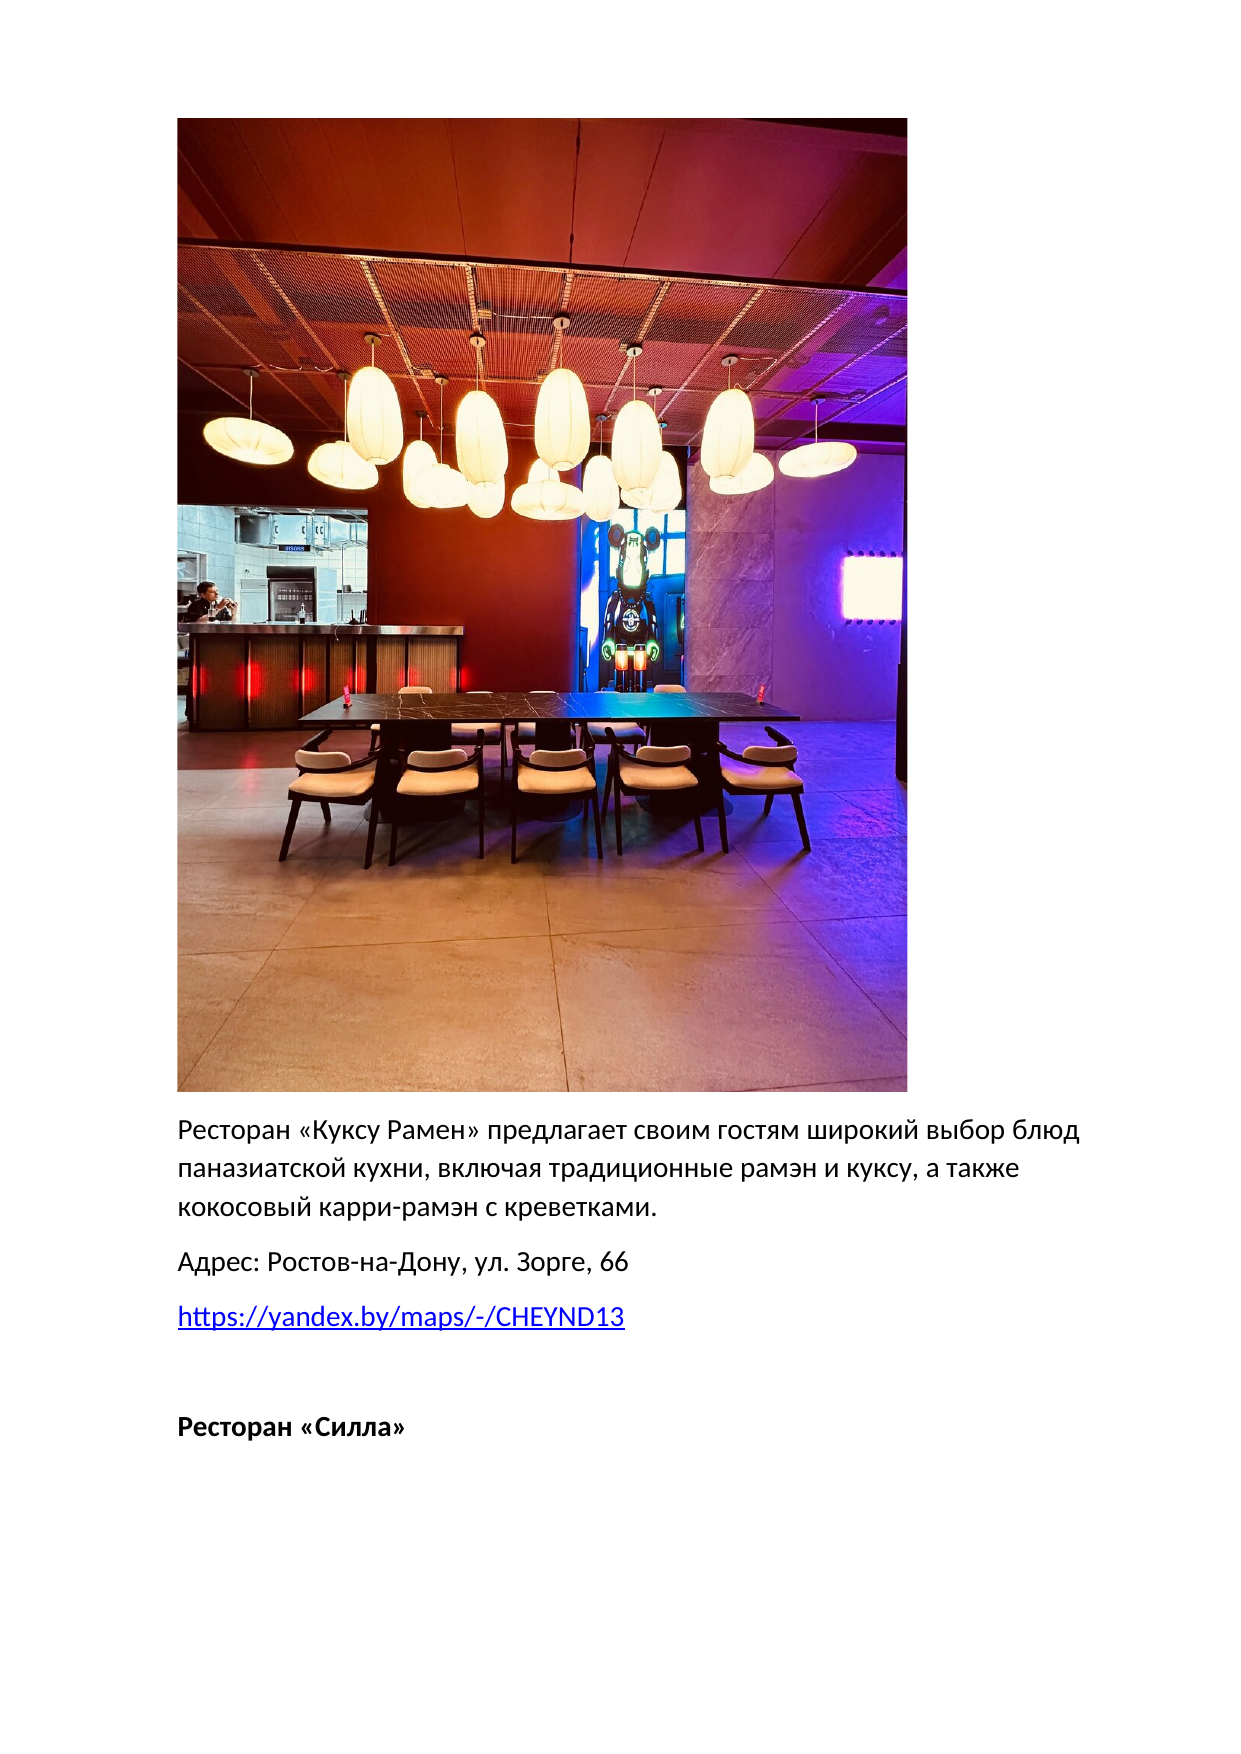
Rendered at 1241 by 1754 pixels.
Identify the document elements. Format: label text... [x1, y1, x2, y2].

text https://yandex.by/maps/-/CHEYND13 [177, 1298, 1152, 1333]
text Ресторан «Силла» [177, 1408, 1152, 1444]
picture [177, 118, 908, 1092]
text Адрес: Ростов-на-Дону, ул. Зорге, 66 [177, 1243, 1152, 1278]
text Ресторан «Куксу Рамен» предлагает своим гостям широкий выбор блюд паназиатской кухни, включая традиционные рамэн и куксу, а также кокосовый карри-рамэн с креветками. [177, 1111, 1152, 1223]
